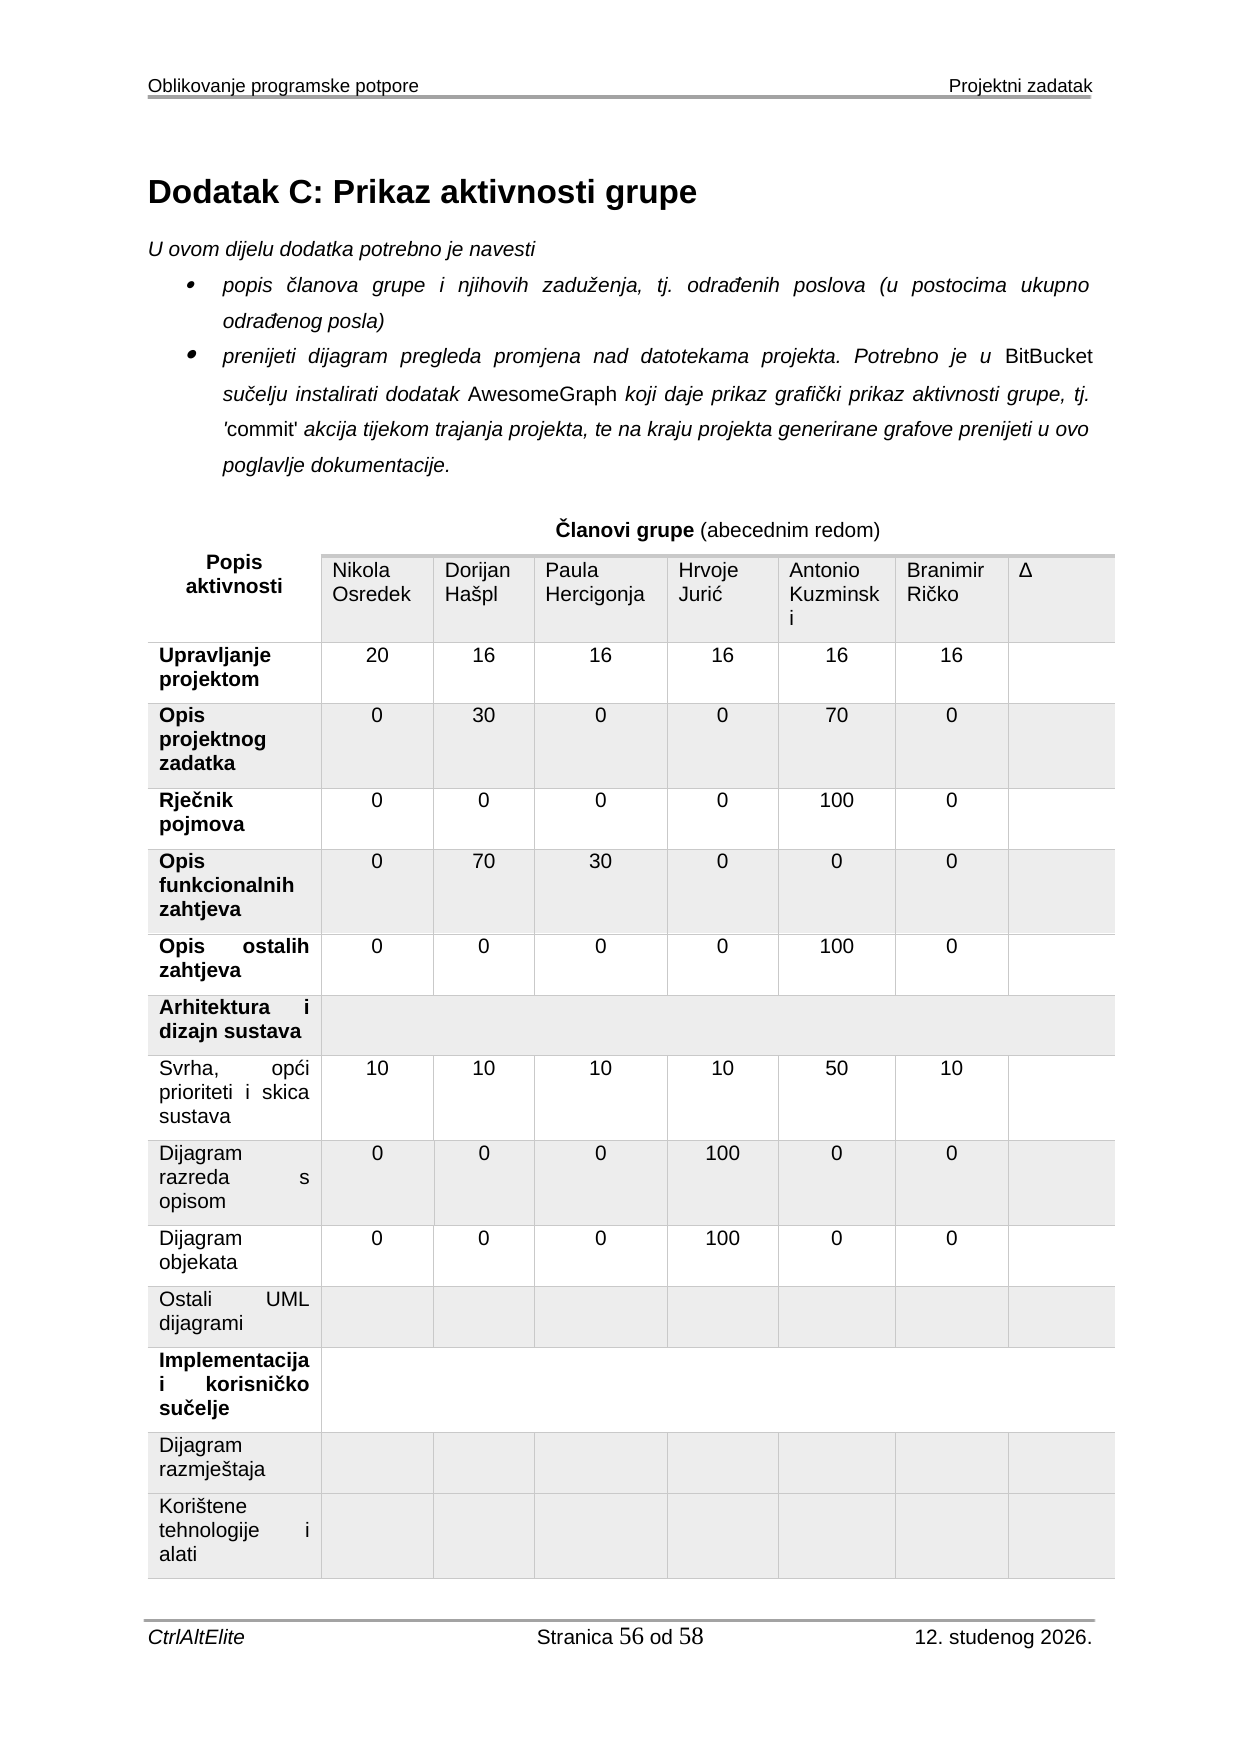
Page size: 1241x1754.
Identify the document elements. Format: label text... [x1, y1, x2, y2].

table_cell 70 [434, 850, 534, 933]
table_cell 0 [896, 789, 1008, 849]
table_cell Antonio Kuzminski [779, 558, 895, 642]
table_cell 16 [896, 643, 1008, 703]
table_cell 10 [434, 1056, 534, 1140]
table_cell Dijagram razreda s opisom [148, 1141, 321, 1225]
table_cell [322, 1348, 1115, 1432]
table_cell [535, 1287, 667, 1347]
table_cell 20 [322, 643, 433, 703]
table_cell 16 [668, 643, 778, 703]
table_cell [322, 1494, 433, 1578]
table_cell 10 [535, 1056, 667, 1140]
table_cell [535, 1433, 667, 1493]
table_cell [779, 1494, 895, 1578]
table_cell Korištene tehnologije i alati [148, 1494, 321, 1578]
table_cell 0 [535, 704, 667, 788]
table_cell [779, 1287, 895, 1347]
table_cell ∆ [1009, 558, 1115, 642]
table_cell 30 [535, 850, 667, 933]
list prenijeti dijagram pregleda promjena nad datotekama projekta. Potrebno je u BitBucket sučelju instalirati dodatak AwesomeGraph koji daje prikaz grafički prikaz aktivnosti grupe, tj. 'commit' akcija tijekom trajanja projekta, te na kraju projekta generirane grafove prenijeti u ovo poglavlje dokumentacije. [185, 344, 1093, 477]
table_cell Rječnik pojmova [148, 789, 321, 849]
table_cell Dijagram objekata [148, 1226, 321, 1286]
table_cell [668, 1433, 778, 1493]
table_cell 0 [322, 935, 433, 994]
table_cell [896, 1494, 1008, 1578]
table_cell 0 [435, 1141, 534, 1225]
table_cell [1009, 1433, 1115, 1493]
table_cell 16 [779, 643, 895, 703]
table_cell 50 [779, 1056, 895, 1140]
table_cell [1009, 935, 1115, 994]
table_cell [668, 1494, 778, 1578]
table_cell [322, 1287, 433, 1347]
table_cell 0 [668, 704, 778, 788]
table_cell 100 [779, 789, 895, 849]
table_cell 0 [896, 704, 1008, 788]
table_cell 0 [535, 935, 667, 994]
table_cell 0 [668, 789, 778, 849]
table_cell [896, 1433, 1008, 1493]
table_cell [434, 1494, 534, 1578]
table_cell [1009, 704, 1115, 788]
table_cell 0 [434, 1226, 534, 1286]
table_cell Opis projektnog zadatka [148, 704, 321, 788]
table_cell Ostali UML dijagrami [148, 1287, 321, 1347]
table_cell [896, 1287, 1008, 1347]
table_cell 100 [668, 1141, 778, 1225]
table_cell [322, 996, 1115, 1055]
table_cell 0 [668, 850, 778, 933]
table_cell Svrha, opći prioriteti i skica sustava [148, 1056, 321, 1140]
table_cell 30 [434, 704, 534, 788]
table_cell 0 [668, 935, 778, 994]
table_cell [1009, 850, 1115, 933]
table_cell 70 [779, 704, 895, 788]
table_cell [535, 1494, 667, 1578]
table_cell 0 [322, 1141, 434, 1225]
table_cell 0 [434, 935, 534, 994]
table_cell 16 [535, 643, 667, 703]
table_cell Hrvoje Jurić [668, 558, 778, 642]
table_cell [322, 1433, 433, 1493]
table_cell 0 [535, 789, 667, 849]
table_cell 10 [668, 1056, 778, 1140]
table_cell [1009, 1494, 1115, 1578]
table_cell Branimir Ričko [896, 558, 1008, 642]
table_cell 0 [535, 1141, 667, 1225]
table_cell 10 [322, 1056, 433, 1140]
table_cell [1009, 1056, 1115, 1140]
table_cell Nikola Osredek [322, 558, 433, 642]
table_cell 0 [322, 1226, 433, 1286]
table_cell Dorijan Hašpl [434, 558, 534, 642]
table_cell 10 [896, 1056, 1008, 1140]
table_cell Paula Hercigonja [535, 558, 667, 642]
subtitle Dodatak C: Prikaz aktivnosti grupe [148, 173, 1093, 211]
table_cell [1009, 1141, 1115, 1225]
table_cell 0 [896, 935, 1008, 994]
table_cell [1009, 789, 1115, 849]
list popis članova grupe i njihovih zaduženja, tj. odrađenih poslova (u postocima ukupno odrađenog posla) [185, 272, 1093, 332]
table_cell [1009, 1226, 1115, 1286]
table_cell 0 [779, 1226, 895, 1286]
table_cell Opis ostalih zahtjeva [148, 935, 321, 994]
table_cell 0 [322, 850, 433, 933]
table_cell 0 [322, 789, 433, 849]
table_cell 0 [434, 789, 534, 849]
picture [147, 95, 1092, 99]
table_cell Arhitektura i dizajn sustava [148, 996, 321, 1055]
table_cell Opis funkcionalnih zahtjeva [148, 850, 321, 933]
table_cell 100 [779, 935, 895, 994]
table_cell Implementacija i korisničko sučelje [148, 1348, 321, 1432]
table_cell [1009, 643, 1115, 703]
table_cell Dijagram razmještaja [148, 1433, 321, 1493]
table_cell [434, 1287, 534, 1347]
table_cell 0 [896, 850, 1008, 933]
table_cell 0 [779, 850, 895, 933]
table_header Članovi grupe (abecednim redom) [321, 518, 1115, 554]
table_cell [434, 1433, 534, 1493]
table_cell 0 [535, 1226, 667, 1286]
table_cell 100 [668, 1226, 778, 1286]
table_cell [668, 1287, 778, 1347]
table_header Popis aktivnosti [148, 518, 321, 642]
table_cell 16 [434, 643, 534, 703]
table_cell 0 [322, 704, 433, 788]
text U ovom dijelu dodatka potrebno je navesti [148, 236, 1093, 260]
table_cell [1009, 1287, 1115, 1347]
table_cell 0 [896, 1226, 1008, 1286]
table_cell [779, 1433, 895, 1493]
table_cell Upravljanje projektom [148, 643, 321, 703]
table_cell 0 [779, 1141, 895, 1225]
table_cell 0 [896, 1141, 1008, 1225]
